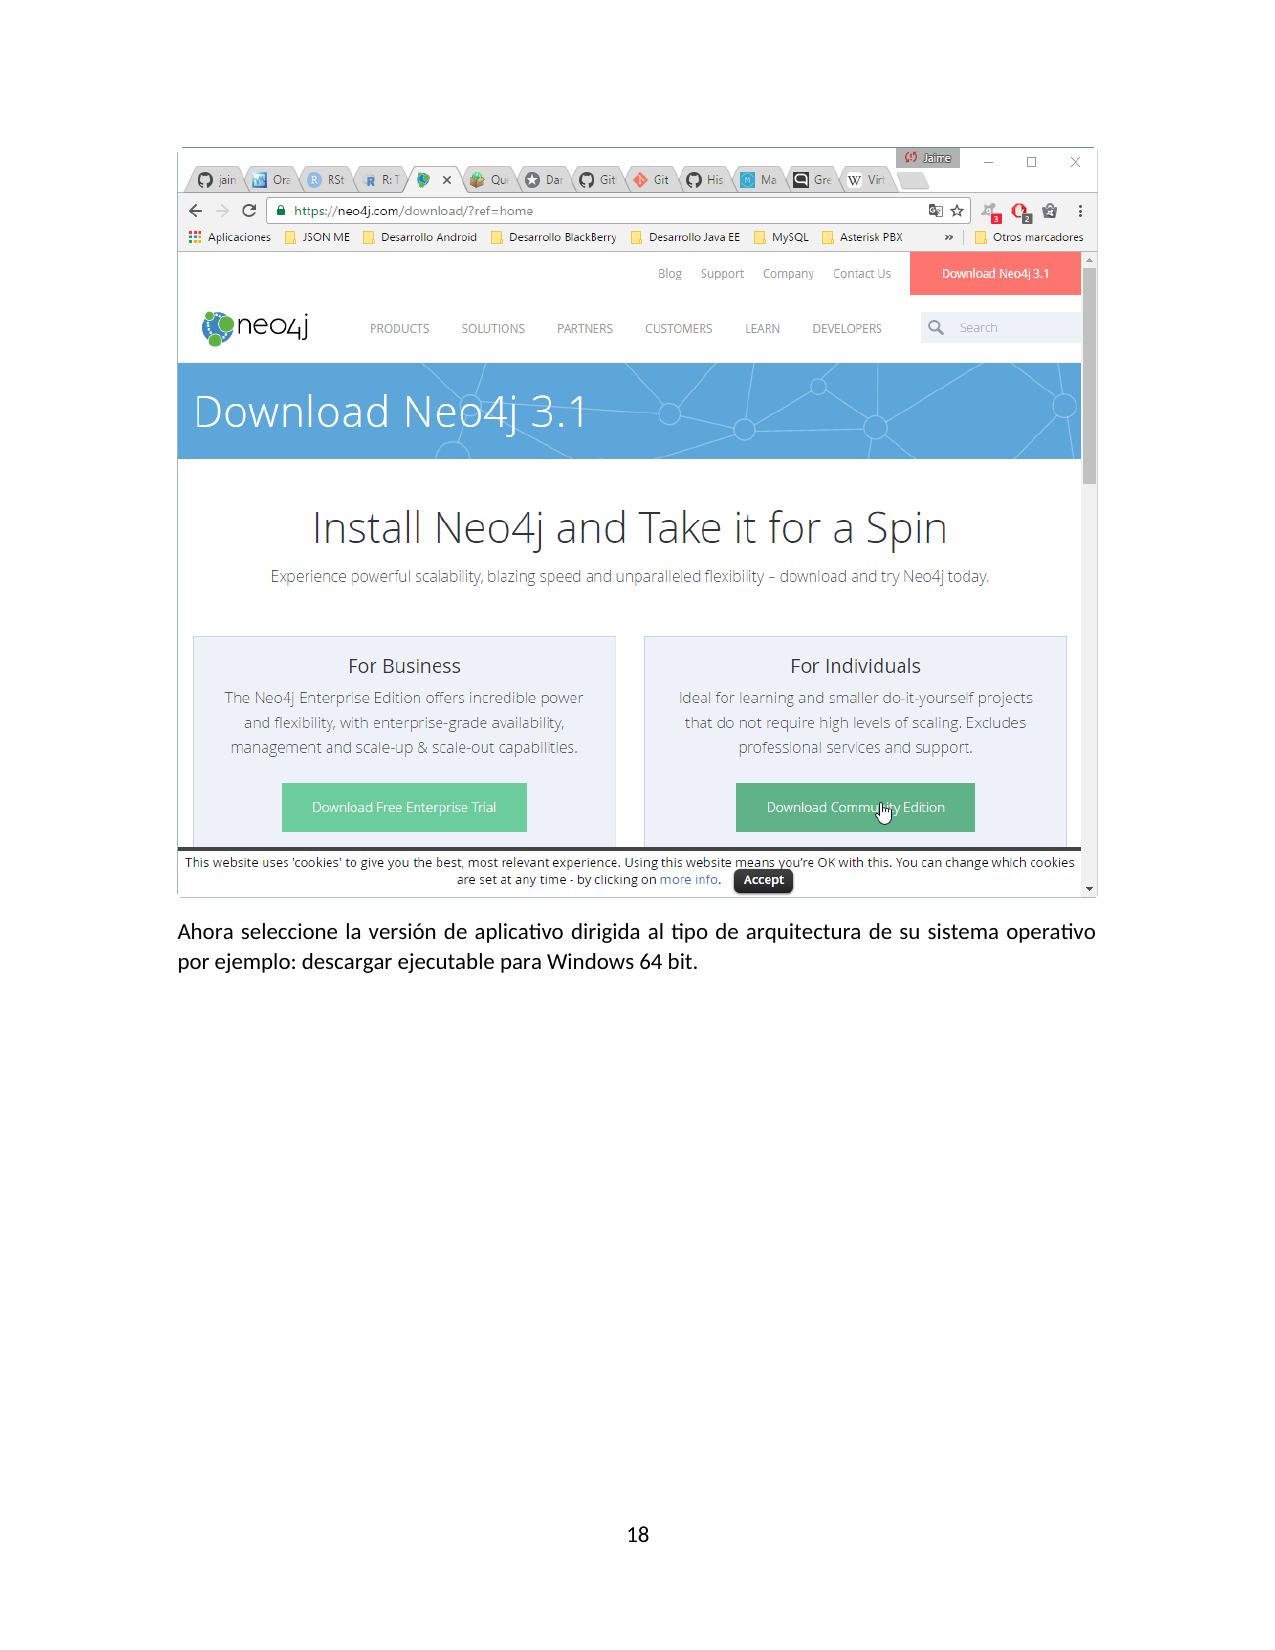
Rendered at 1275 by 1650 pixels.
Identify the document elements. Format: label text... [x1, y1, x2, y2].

picture [177, 147, 1098, 898]
text Ahora seleccione la versión de aplicativo dirigida al tipo de arquitectura de su sistema operativo por ejemplo: descargar ejecutable para Windows 64 bit. [177, 917, 1098, 975]
